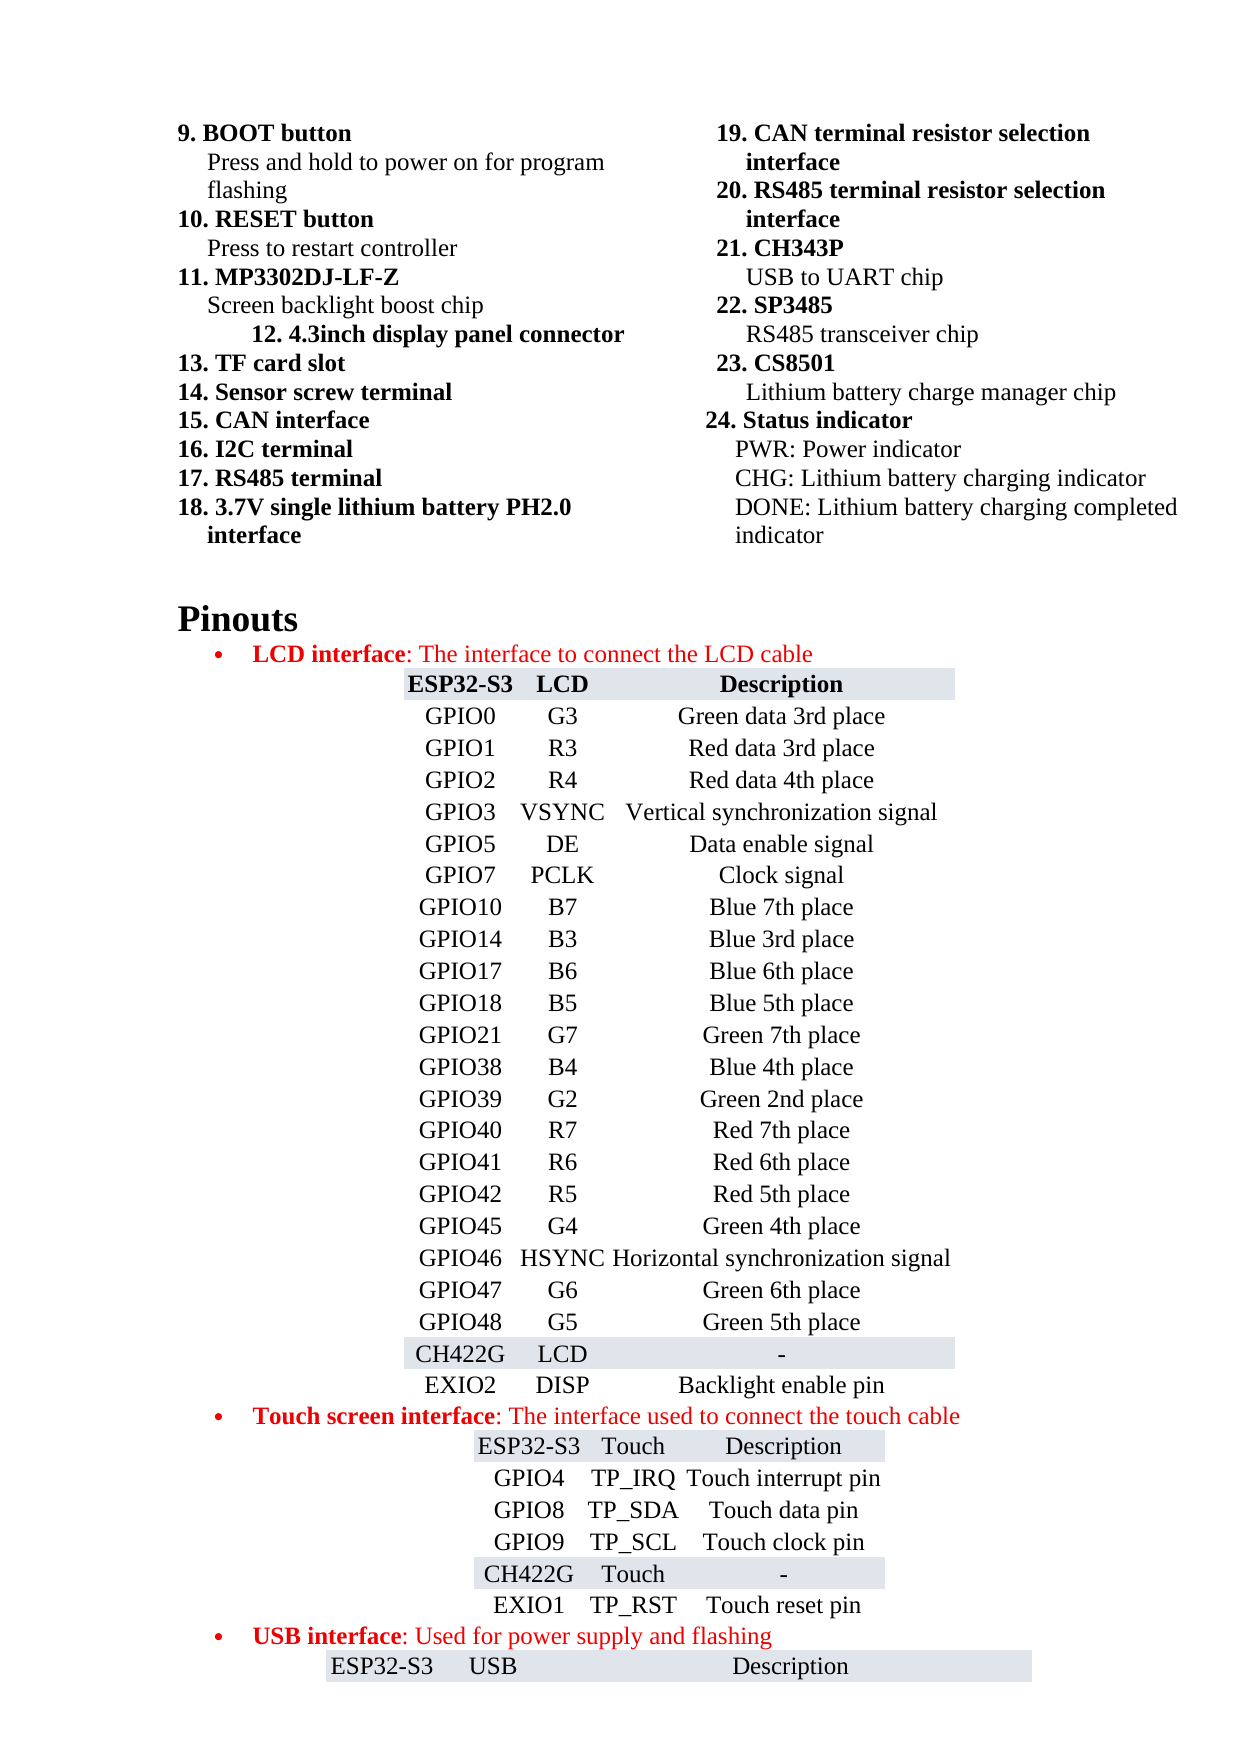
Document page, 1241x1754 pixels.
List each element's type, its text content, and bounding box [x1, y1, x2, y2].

text USB interface: Used for power supply and flashing [215, 1621, 1181, 1650]
table_cell G5 [517, 1305, 608, 1337]
text 21. CH343P USB to UART chip [716, 233, 1181, 291]
table_cell Horizontal synchronization signal [608, 1242, 955, 1273]
table_cell LCD [517, 1337, 608, 1369]
table_cell TP_RST [584, 1589, 682, 1621]
table_cell GPIO7 [404, 859, 517, 891]
table_header Touch [584, 1430, 682, 1462]
text 18. 3.7V single lithium battery PH2.0 interface [177, 492, 642, 549]
table_cell GPIO45 [404, 1210, 517, 1242]
table_cell G2 [517, 1082, 608, 1114]
table_cell Backlight enable pin [608, 1369, 955, 1401]
table_cell Green 7th place [608, 1019, 955, 1050]
table_cell Touch clock pin [682, 1525, 885, 1557]
subtitle Pinouts [177, 596, 1181, 639]
table_cell GPIO2 [404, 764, 517, 795]
text 10. RESET button Press to restart controller [177, 204, 642, 262]
text 19. CAN terminal resistor selection interface [716, 118, 1181, 176]
table_cell GPIO4 [474, 1462, 584, 1493]
table_header LCD [517, 668, 608, 700]
table_cell Blue 7th place [608, 891, 955, 923]
table_cell Green 6th place [608, 1274, 955, 1305]
table_cell Green 4th place [608, 1210, 955, 1242]
text 15. CAN interface [177, 406, 642, 434]
table_cell R7 [517, 1114, 608, 1146]
table_cell DE [517, 827, 608, 859]
table_cell G6 [517, 1274, 608, 1305]
table_cell Touch [584, 1557, 682, 1589]
text 17. RS485 terminal [177, 463, 642, 492]
table_cell GPIO18 [404, 987, 517, 1018]
table_cell B5 [517, 987, 608, 1018]
text 20. RS485 terminal resistor selection interface [716, 176, 1181, 233]
table_cell GPIO39 [404, 1082, 517, 1114]
table_cell R4 [517, 764, 608, 795]
table_cell GPIO42 [404, 1178, 517, 1210]
table_cell B7 [517, 891, 608, 923]
table_cell GPIO0 [404, 700, 517, 732]
table_cell Green 5th place [608, 1305, 955, 1337]
table_cell B3 [517, 923, 608, 955]
table_cell CH422G [474, 1557, 584, 1589]
table_cell - [608, 1337, 955, 1369]
text 22. SP3485 RS485 transceiver chip [716, 291, 1181, 348]
text 16. I2C terminal [177, 434, 642, 463]
table_cell EXIO1 [474, 1589, 584, 1621]
table_cell Red 7th place [608, 1114, 955, 1146]
table_header USB [437, 1650, 549, 1682]
table_cell R5 [517, 1178, 608, 1210]
table_cell G4 [517, 1210, 608, 1242]
table_cell VSYNC [517, 795, 608, 827]
table_cell Green data 3rd place [608, 700, 955, 732]
table_cell Red 6th place [608, 1146, 955, 1178]
text 23. CS8501 Lithium battery charge manager chip [716, 348, 1181, 406]
table_cell Touch reset pin [682, 1589, 885, 1621]
table_cell Blue 6th place [608, 955, 955, 987]
table_cell GPIO46 [404, 1242, 517, 1273]
table_cell EXIO2 [404, 1369, 517, 1401]
table_header Description [608, 668, 955, 700]
text 24. Status indicator PWR: Power indicator CHG: Lithium battery charging indicator DONE: Lithium battery charging completed indicator [705, 406, 1181, 549]
table_cell DISP [517, 1369, 608, 1401]
table_header Description [682, 1430, 885, 1462]
table_cell TP_IRQ [584, 1462, 682, 1493]
table_cell Vertical synchronization signal [608, 795, 955, 827]
table_cell Data enable signal [608, 827, 955, 859]
table_cell GPIO40 [404, 1114, 517, 1146]
table_cell GPIO38 [404, 1050, 517, 1082]
table_cell GPIO21 [404, 1019, 517, 1050]
table_cell Touch data pin [682, 1494, 885, 1525]
table_cell GPIO5 [404, 827, 517, 859]
table_cell HSYNC [517, 1242, 608, 1273]
table_cell TP_SCL [584, 1525, 682, 1557]
table_cell Red data 3rd place [608, 732, 955, 763]
table_cell Clock signal [608, 859, 955, 891]
text Touch screen interface: The interface used to connect the touch cable [215, 1401, 1181, 1430]
table_cell B6 [517, 955, 608, 987]
table_cell Blue 4th place [608, 1050, 955, 1082]
table_cell CH422G [404, 1337, 517, 1369]
table_cell GPIO41 [404, 1146, 517, 1178]
table_cell R6 [517, 1146, 608, 1178]
table_cell B4 [517, 1050, 608, 1082]
table_cell PCLK [517, 859, 608, 891]
text 13. TF card slot [177, 348, 642, 377]
table_header Description [549, 1650, 1032, 1682]
table_cell G7 [517, 1019, 608, 1050]
table_header ESP32-S3 [404, 668, 517, 700]
table_cell GPIO48 [404, 1305, 517, 1337]
table_cell Red data 4th place [608, 764, 955, 795]
table_cell R3 [517, 732, 608, 763]
table_cell GPIO10 [404, 891, 517, 923]
table_cell Touch interrupt pin [682, 1462, 885, 1493]
table_cell Blue 3rd place [608, 923, 955, 955]
table_cell GPIO14 [404, 923, 517, 955]
table_cell GPIO3 [404, 795, 517, 827]
table_header ESP32-S3 [474, 1430, 584, 1462]
table_cell Blue 5th place [608, 987, 955, 1018]
table_cell GPIO47 [404, 1274, 517, 1305]
table_cell GPIO9 [474, 1525, 584, 1557]
table_cell GPIO17 [404, 955, 517, 987]
table_cell - [682, 1557, 885, 1589]
text 14. Sensor screw terminal [177, 377, 642, 406]
table_cell G3 [517, 700, 608, 732]
text 9. BOOT button Press and hold to power on for program flashing [177, 118, 642, 204]
table_cell GPIO1 [404, 732, 517, 763]
table_cell Red 5th place [608, 1178, 955, 1210]
table_cell GPIO8 [474, 1494, 584, 1525]
table_cell Green 2nd place [608, 1082, 955, 1114]
table_cell TP_SDA [584, 1494, 682, 1525]
text LCD interface: The interface to connect the LCD cable [215, 639, 1181, 668]
table_header ESP32-S3 [326, 1650, 437, 1682]
text 11. MP3302DJ-LF-Z Screen backlight boost chip 12. 4.3inch display panel connector [177, 262, 642, 348]
